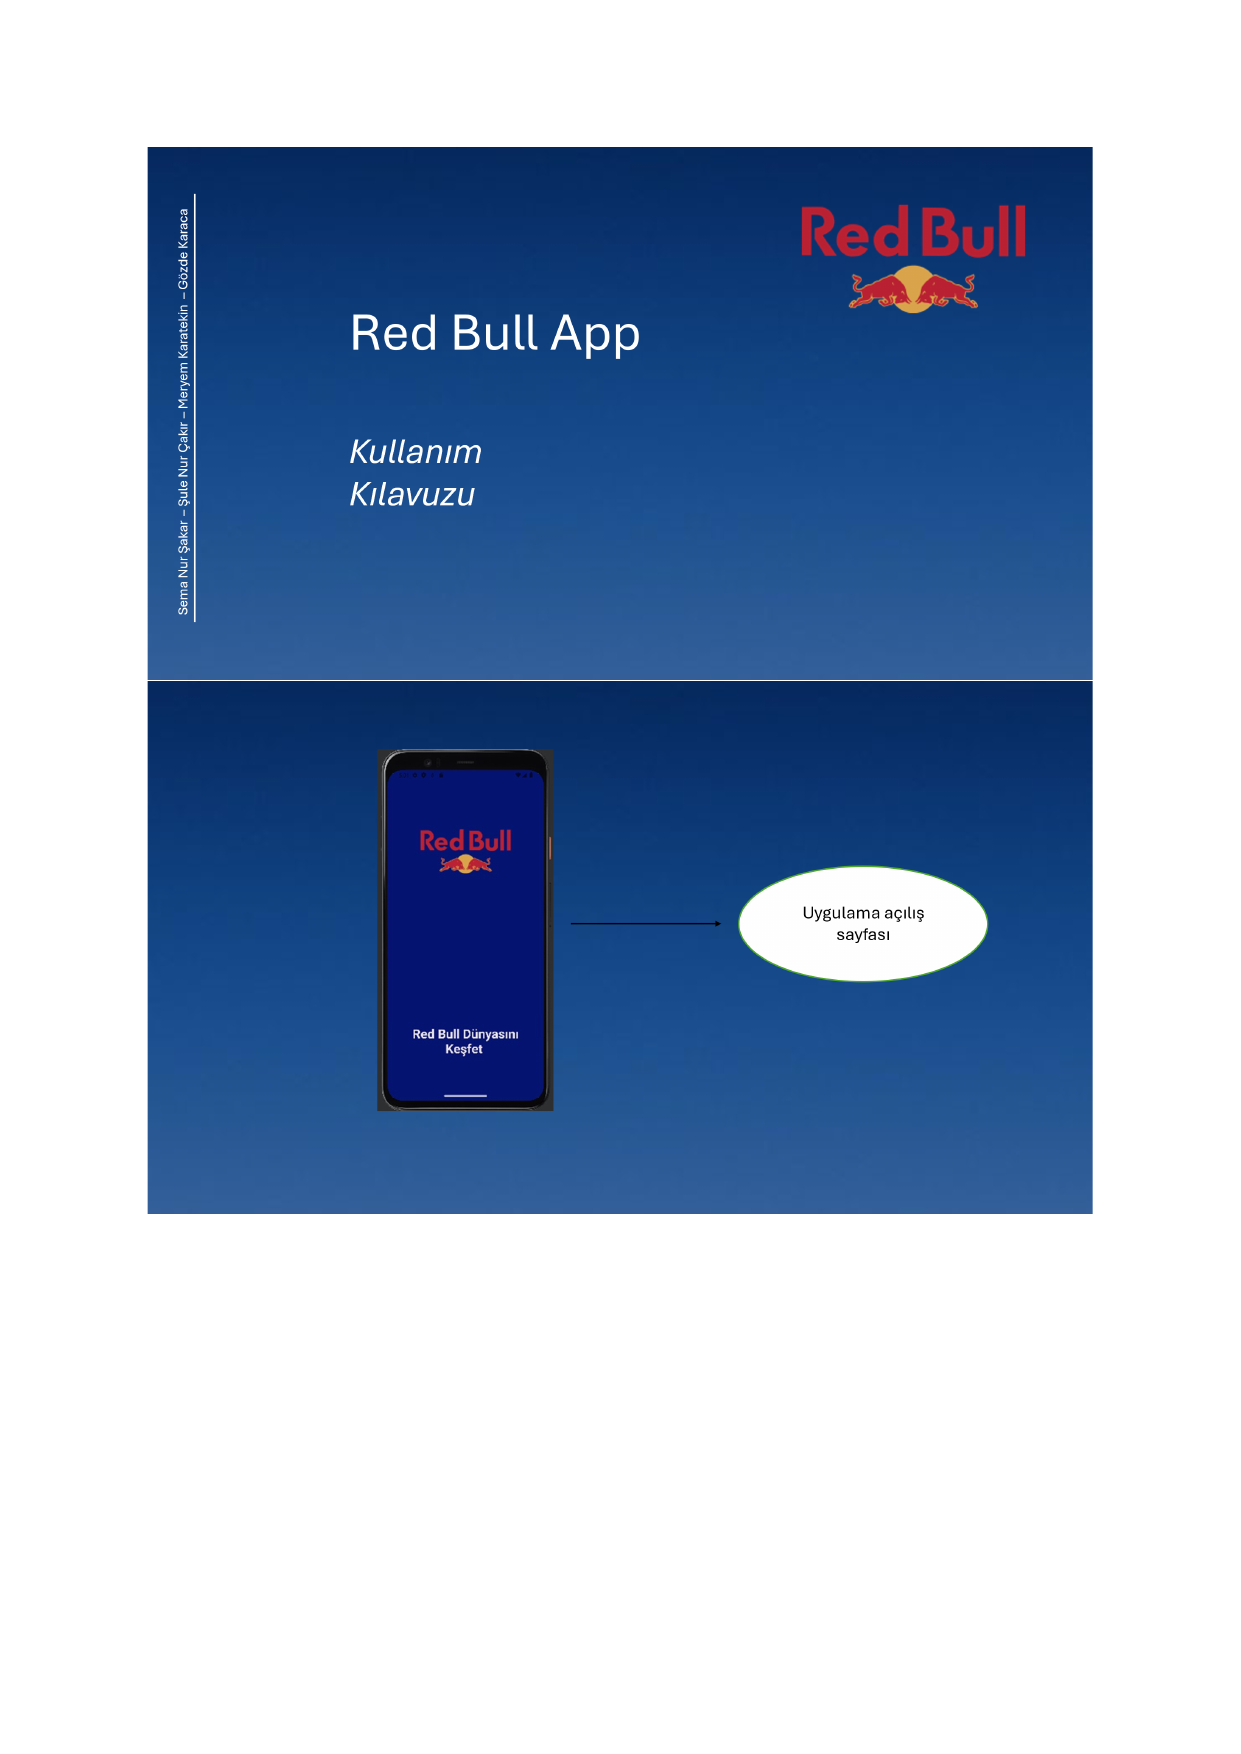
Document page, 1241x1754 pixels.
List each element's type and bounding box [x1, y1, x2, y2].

picture [147, 147, 1093, 680]
picture [147, 681, 1093, 1214]
